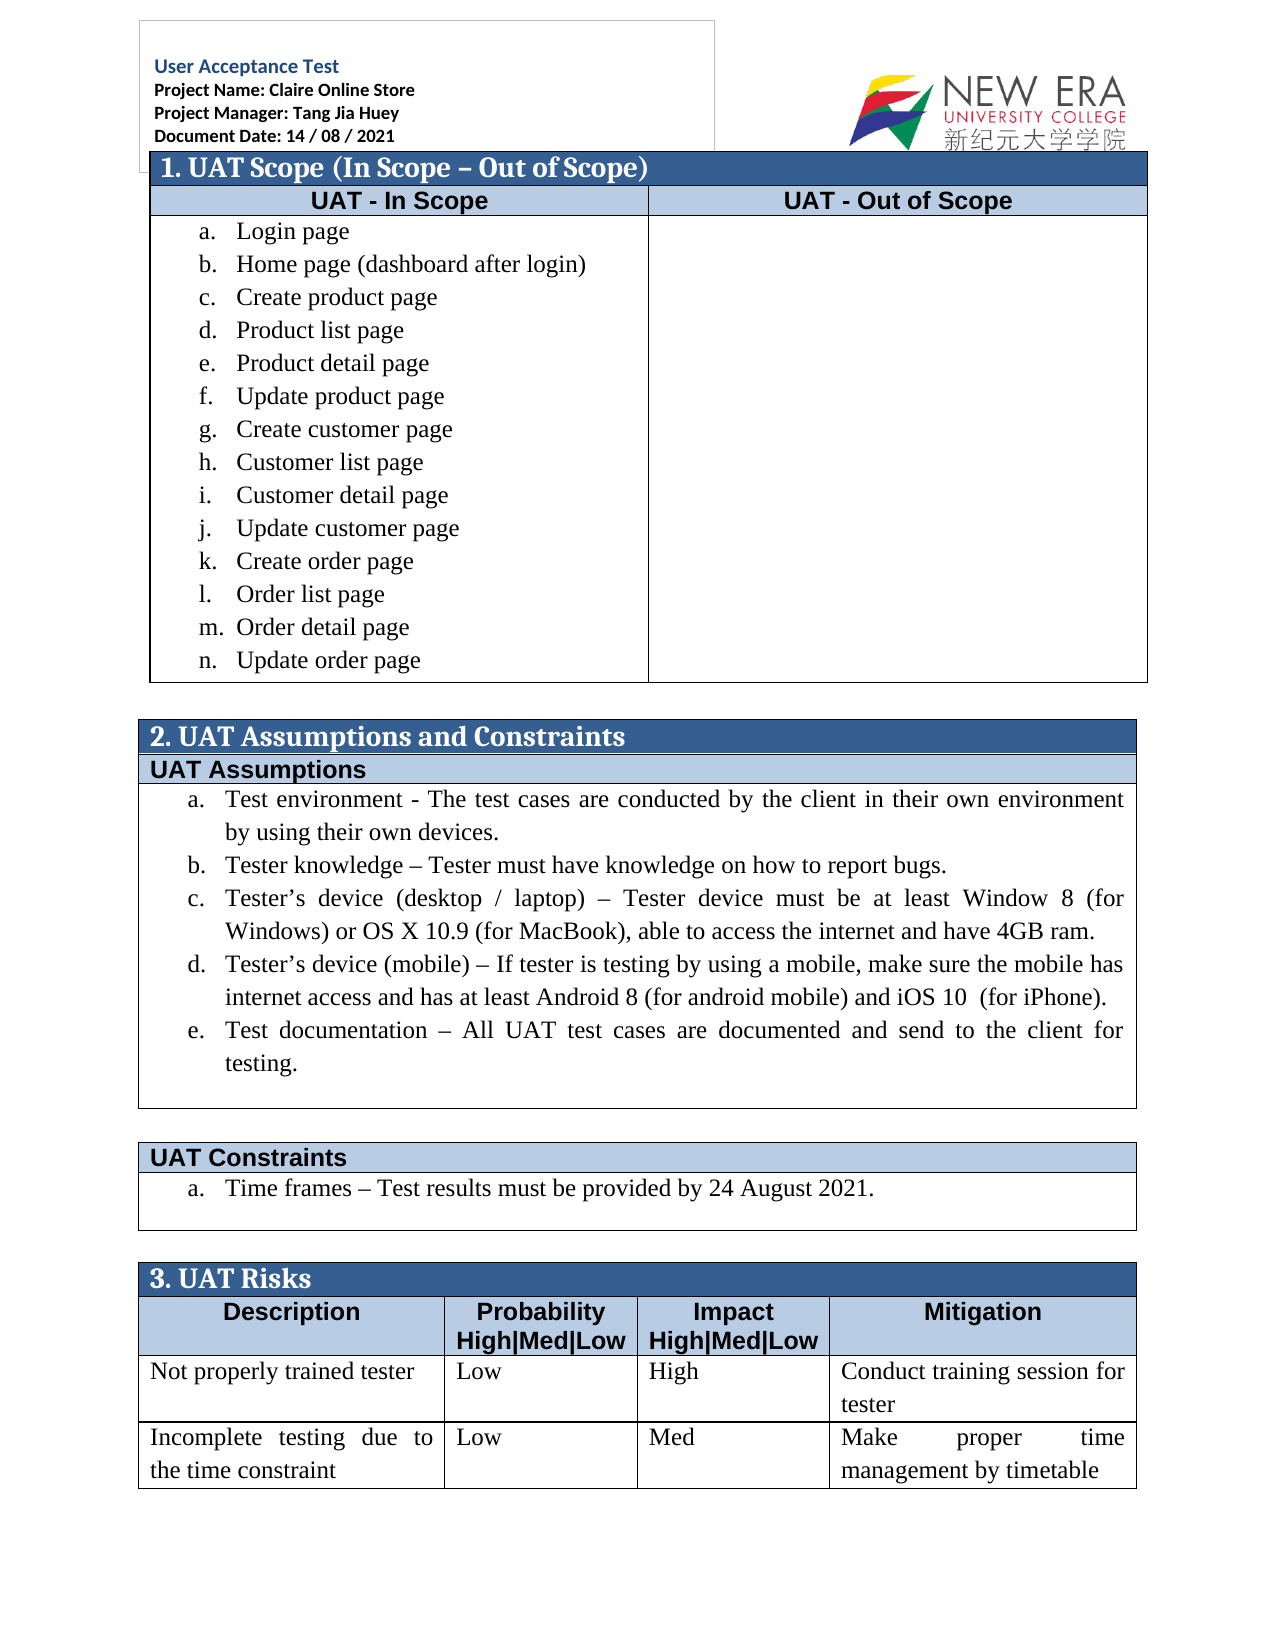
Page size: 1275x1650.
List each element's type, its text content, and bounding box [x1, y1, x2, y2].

table_cell Login page Home page (dashboard after login) Create product page Product list page Product detail page Update product page Create customer page Customer list page Customer detail page Update customer page Create order page Order list page Order detail page Update order page [151, 216, 648, 682]
table_cell Mitigation [830, 1297, 1136, 1355]
table_cell Conduct training session for tester [830, 1356, 1136, 1421]
table_cell Description [139, 1297, 444, 1355]
table_cell [649, 216, 1147, 682]
table_cell UAT - In Scope [151, 186, 648, 215]
table_cell Low [445, 1423, 637, 1488]
table_cell Make proper time management by timetable [830, 1423, 1136, 1488]
picture [848, 75, 1125, 151]
table_cell Not properly trained tester [139, 1356, 444, 1421]
table_cell UAT Assumptions [139, 755, 1136, 783]
table_cell Test environment - The test cases are conducted by the client in their own environment by using their own devices. Tester knowledge – Tester must have knowledge on how to report bugs. Tester’s device (desktop / laptop) – Tester device must be at least Window 8 (for Windows) or OS X 10.9 (for MacBook), able to access the internet and have 4GB ram. Tester’s device (mobile) – If tester is testing by using a mobile, make sure the mobile has internet access and has at least Android 8 (for android mobile) and iOS 10 (for iPhone). Test documentation – All UAT test cases are documented and send to the client for testing. [139, 784, 1136, 1108]
table_cell Incomplete testing due to the time constraint [139, 1423, 444, 1488]
table_header 1. UAT Scope (In Scope – Out of Scope) [151, 152, 1147, 185]
table_header 2. UAT Assumptions and Constraints [139, 720, 1136, 753]
table_cell Probability High|Med|Low [445, 1297, 637, 1355]
table_header 3. UAT Risks [139, 1263, 1136, 1296]
table_cell Low [445, 1356, 637, 1421]
table_cell Med [638, 1423, 829, 1488]
table_cell Time frames – Test results must be provided by 24 August 2021. [139, 1173, 1136, 1230]
table_header UAT Constraints [139, 1143, 1136, 1172]
table_cell High [638, 1356, 829, 1421]
table_cell UAT - Out of Scope [649, 186, 1147, 215]
table_cell Impact High|Med|Low [638, 1297, 829, 1355]
